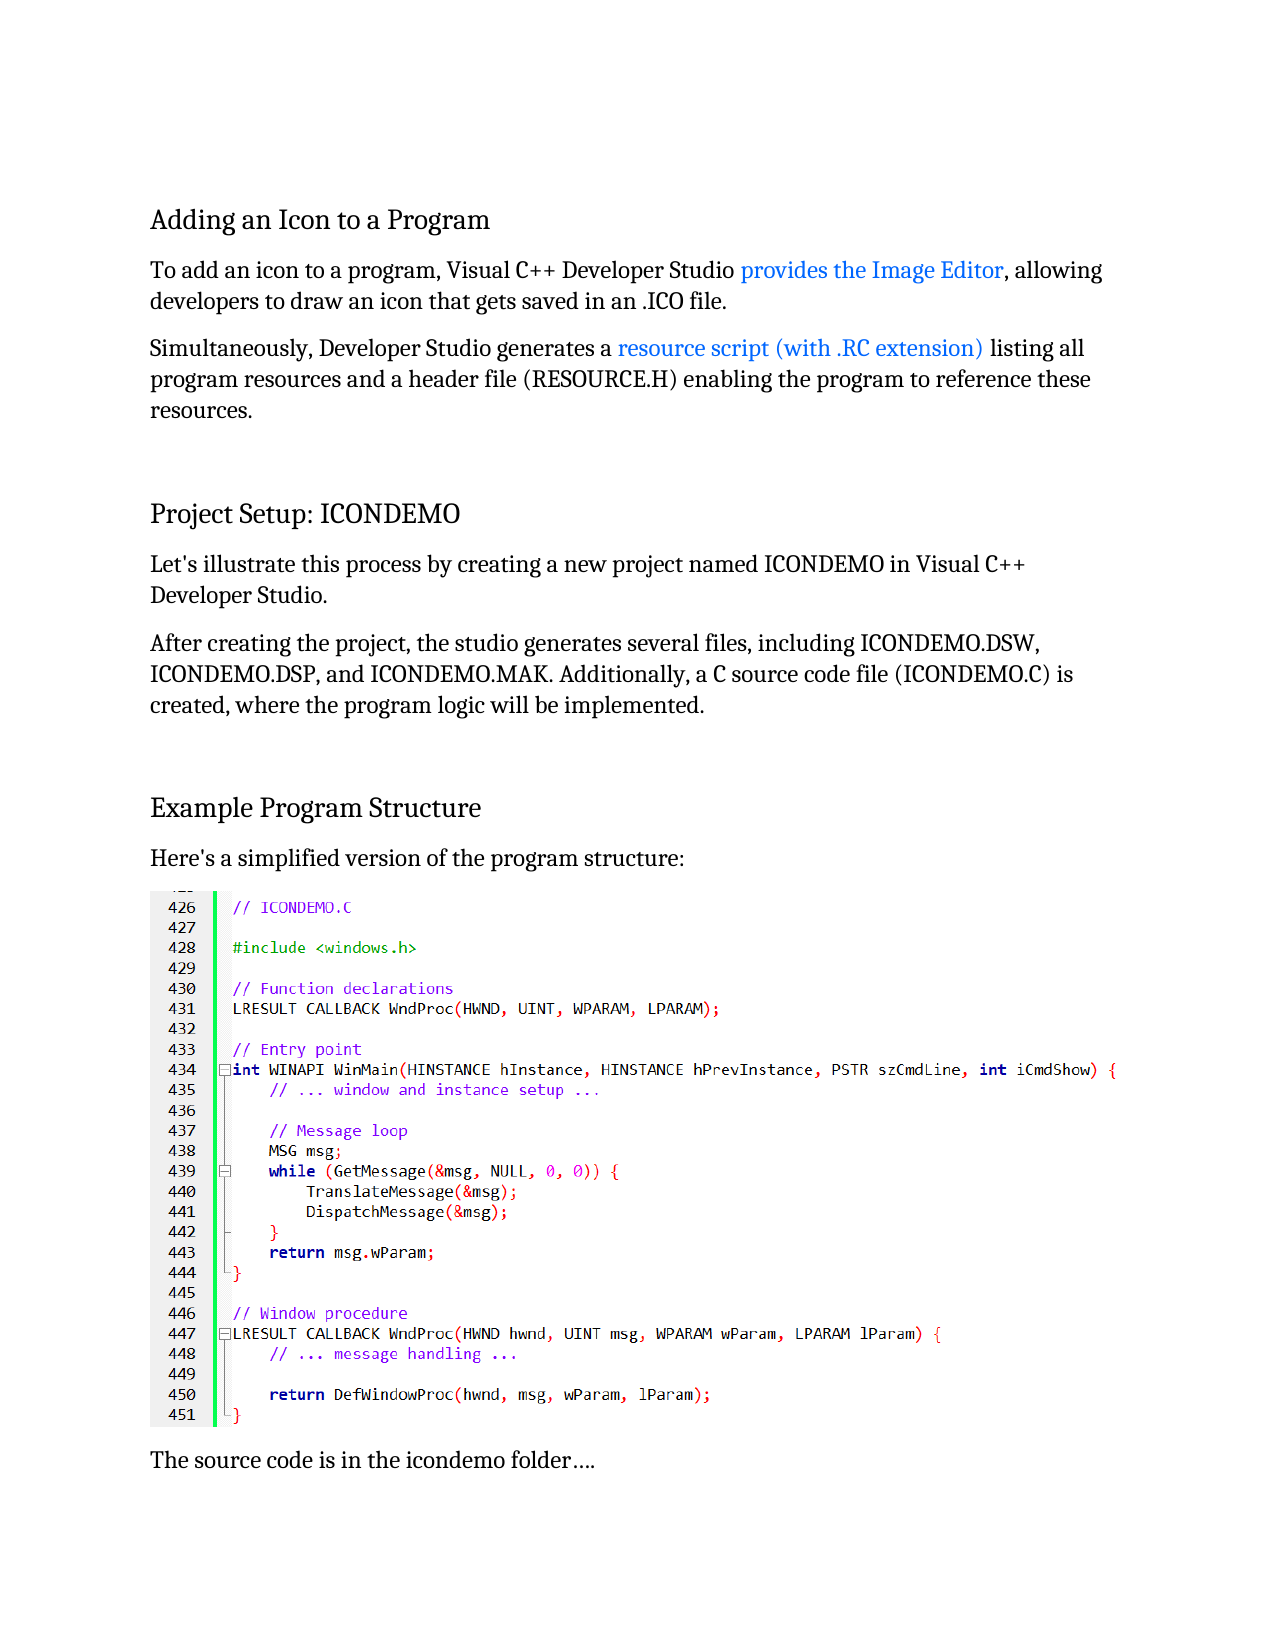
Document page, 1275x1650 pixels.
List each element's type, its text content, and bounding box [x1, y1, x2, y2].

text The source code is in the icondemo folder…. [150, 1446, 1125, 1474]
text Adding an Icon to a Program [150, 203, 1125, 236]
picture [150, 891, 1125, 1427]
text Let's illustrate this process by creating a new project named ICONDEMO in Visual C++ Developer Studio. [150, 550, 1125, 609]
text Example Program Structure [150, 791, 1125, 825]
text Project Setup: ICONDEMO [150, 497, 1125, 531]
text To add an icon to a program, Visual C++ Developer Studio provides the Image Editor, allowing developers to draw an icon that gets saved in an .ICO file. [150, 256, 1125, 315]
text After creating the project, the studio generates several files, including ICONDEMO.DSW, ICONDEMO.DSP, and ICONDEMO.MAK. Additionally, a C source code file (ICONDEMO.C) is created, where the program logic will be implemented. [150, 628, 1125, 719]
text Simultaneously, Developer Studio generates a resource script (with .RC extension) listing all program resources and a header file (RESOURCE.H) enabling the program to reference these resources. [150, 334, 1125, 425]
text Here's a simplified version of the program structure: [150, 844, 1125, 873]
